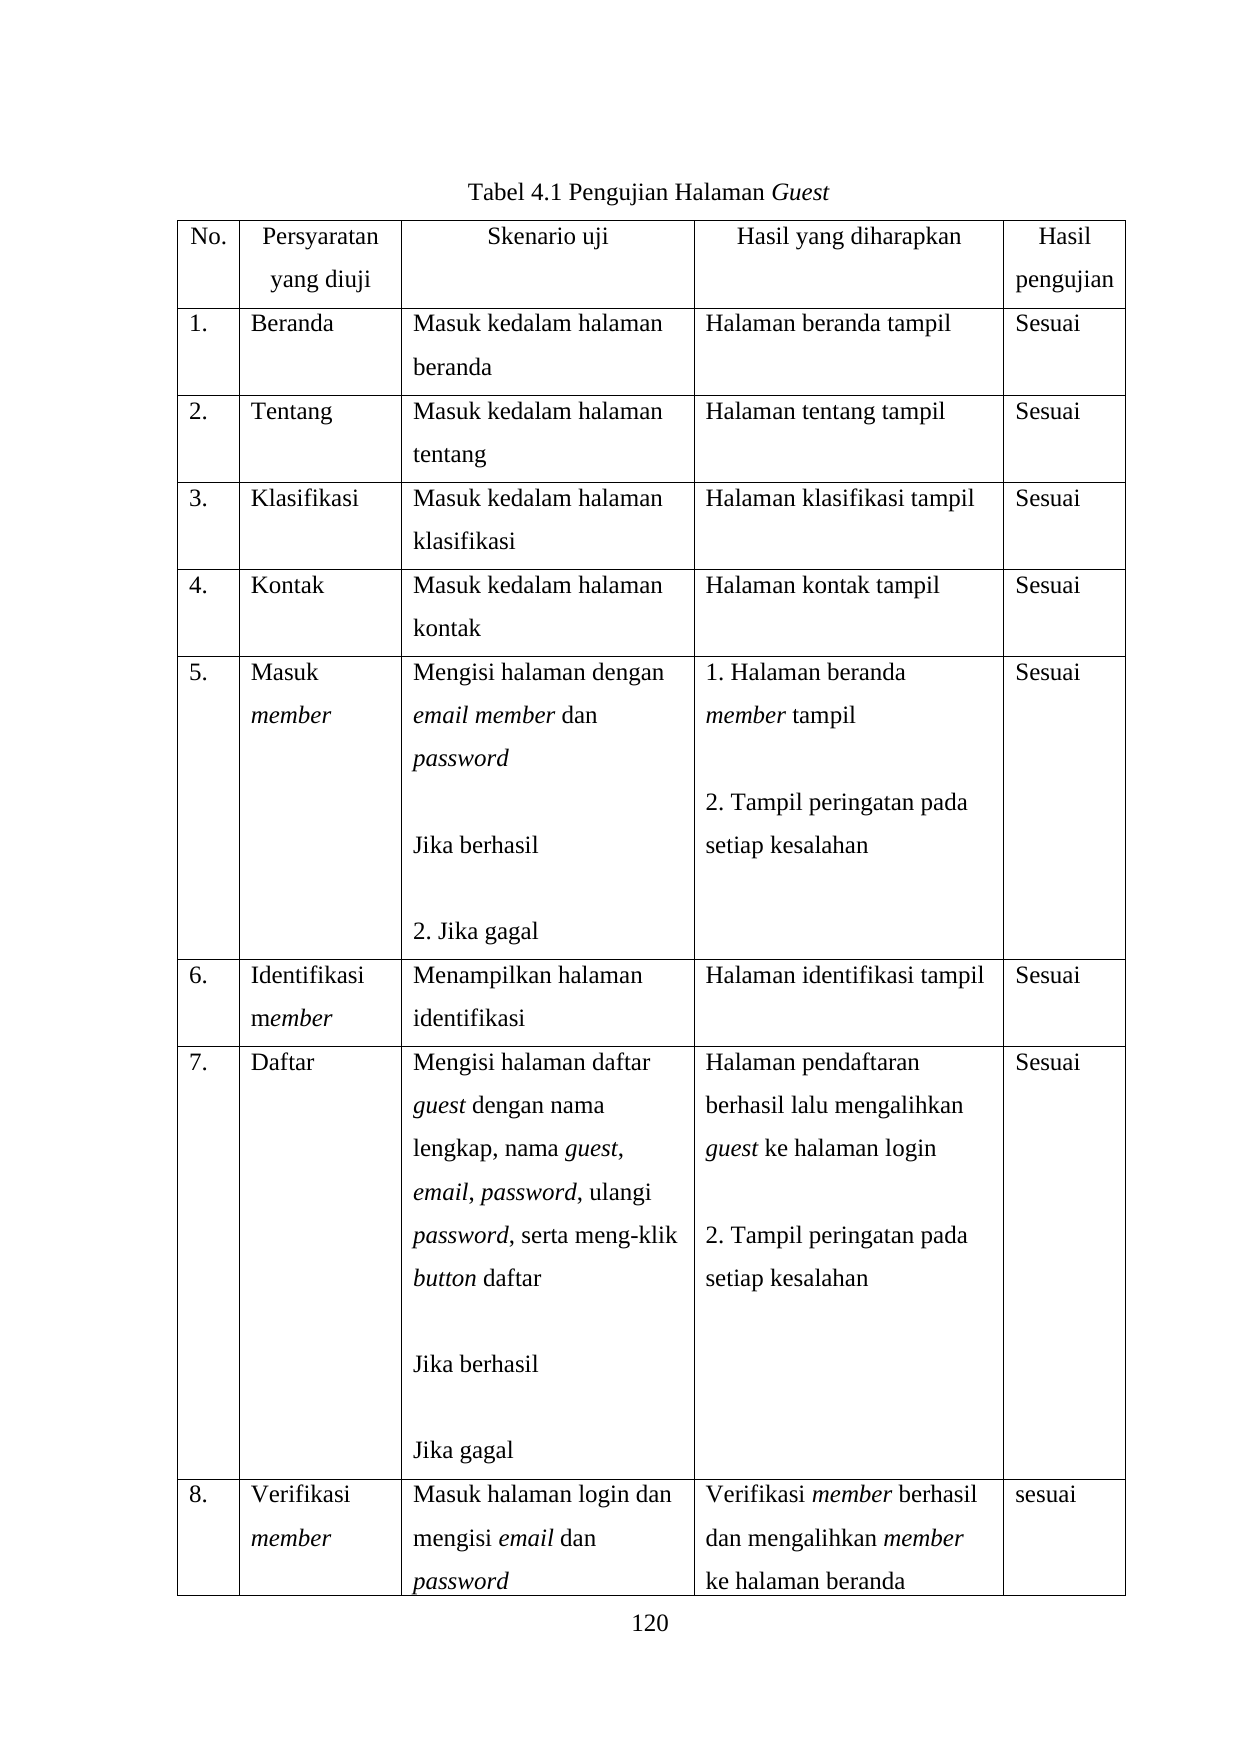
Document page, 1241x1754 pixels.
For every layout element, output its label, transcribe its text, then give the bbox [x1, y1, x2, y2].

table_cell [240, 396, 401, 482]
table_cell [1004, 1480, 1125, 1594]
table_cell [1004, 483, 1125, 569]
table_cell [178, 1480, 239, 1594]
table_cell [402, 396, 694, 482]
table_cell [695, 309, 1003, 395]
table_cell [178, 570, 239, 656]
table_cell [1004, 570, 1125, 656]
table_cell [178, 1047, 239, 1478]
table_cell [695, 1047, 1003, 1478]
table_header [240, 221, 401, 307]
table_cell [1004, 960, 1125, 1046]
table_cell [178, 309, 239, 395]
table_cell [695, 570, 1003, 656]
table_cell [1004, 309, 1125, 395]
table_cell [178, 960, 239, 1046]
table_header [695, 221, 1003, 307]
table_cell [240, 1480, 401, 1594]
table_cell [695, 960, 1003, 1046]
text Tabel 4.1 Pengujian Halaman Guest [177, 177, 1122, 206]
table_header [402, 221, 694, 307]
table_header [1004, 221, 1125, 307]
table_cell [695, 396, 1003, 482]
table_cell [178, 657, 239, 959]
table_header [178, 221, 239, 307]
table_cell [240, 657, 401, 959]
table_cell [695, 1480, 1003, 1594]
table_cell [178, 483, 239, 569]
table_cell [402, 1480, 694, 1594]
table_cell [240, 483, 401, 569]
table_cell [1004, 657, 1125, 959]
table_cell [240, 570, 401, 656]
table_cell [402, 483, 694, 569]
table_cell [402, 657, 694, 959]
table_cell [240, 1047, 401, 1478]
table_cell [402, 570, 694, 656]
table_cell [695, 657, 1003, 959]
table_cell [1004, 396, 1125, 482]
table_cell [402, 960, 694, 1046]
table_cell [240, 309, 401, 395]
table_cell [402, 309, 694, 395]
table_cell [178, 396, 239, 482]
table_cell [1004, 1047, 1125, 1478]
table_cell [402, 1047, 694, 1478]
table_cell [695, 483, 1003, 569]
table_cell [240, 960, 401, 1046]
